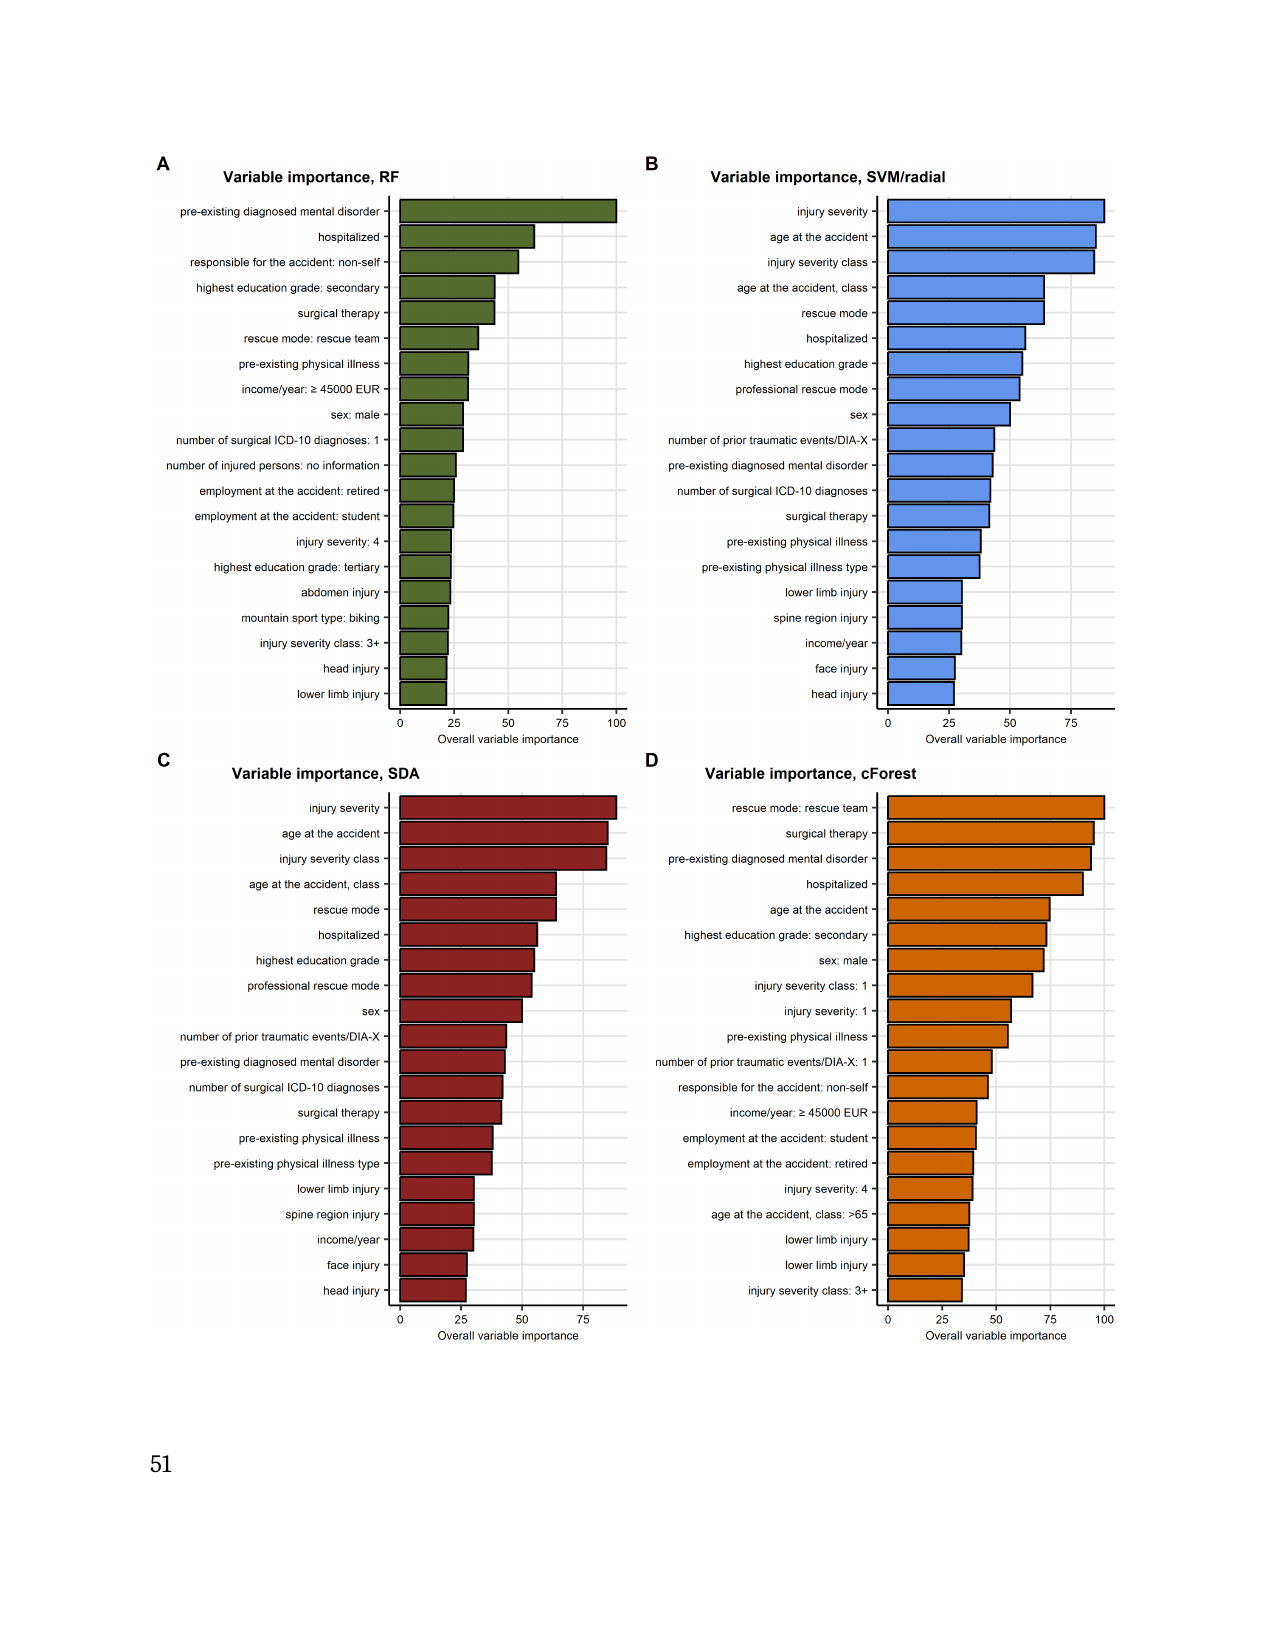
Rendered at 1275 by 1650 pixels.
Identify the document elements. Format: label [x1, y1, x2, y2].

picture [150, 150, 1125, 1342]
